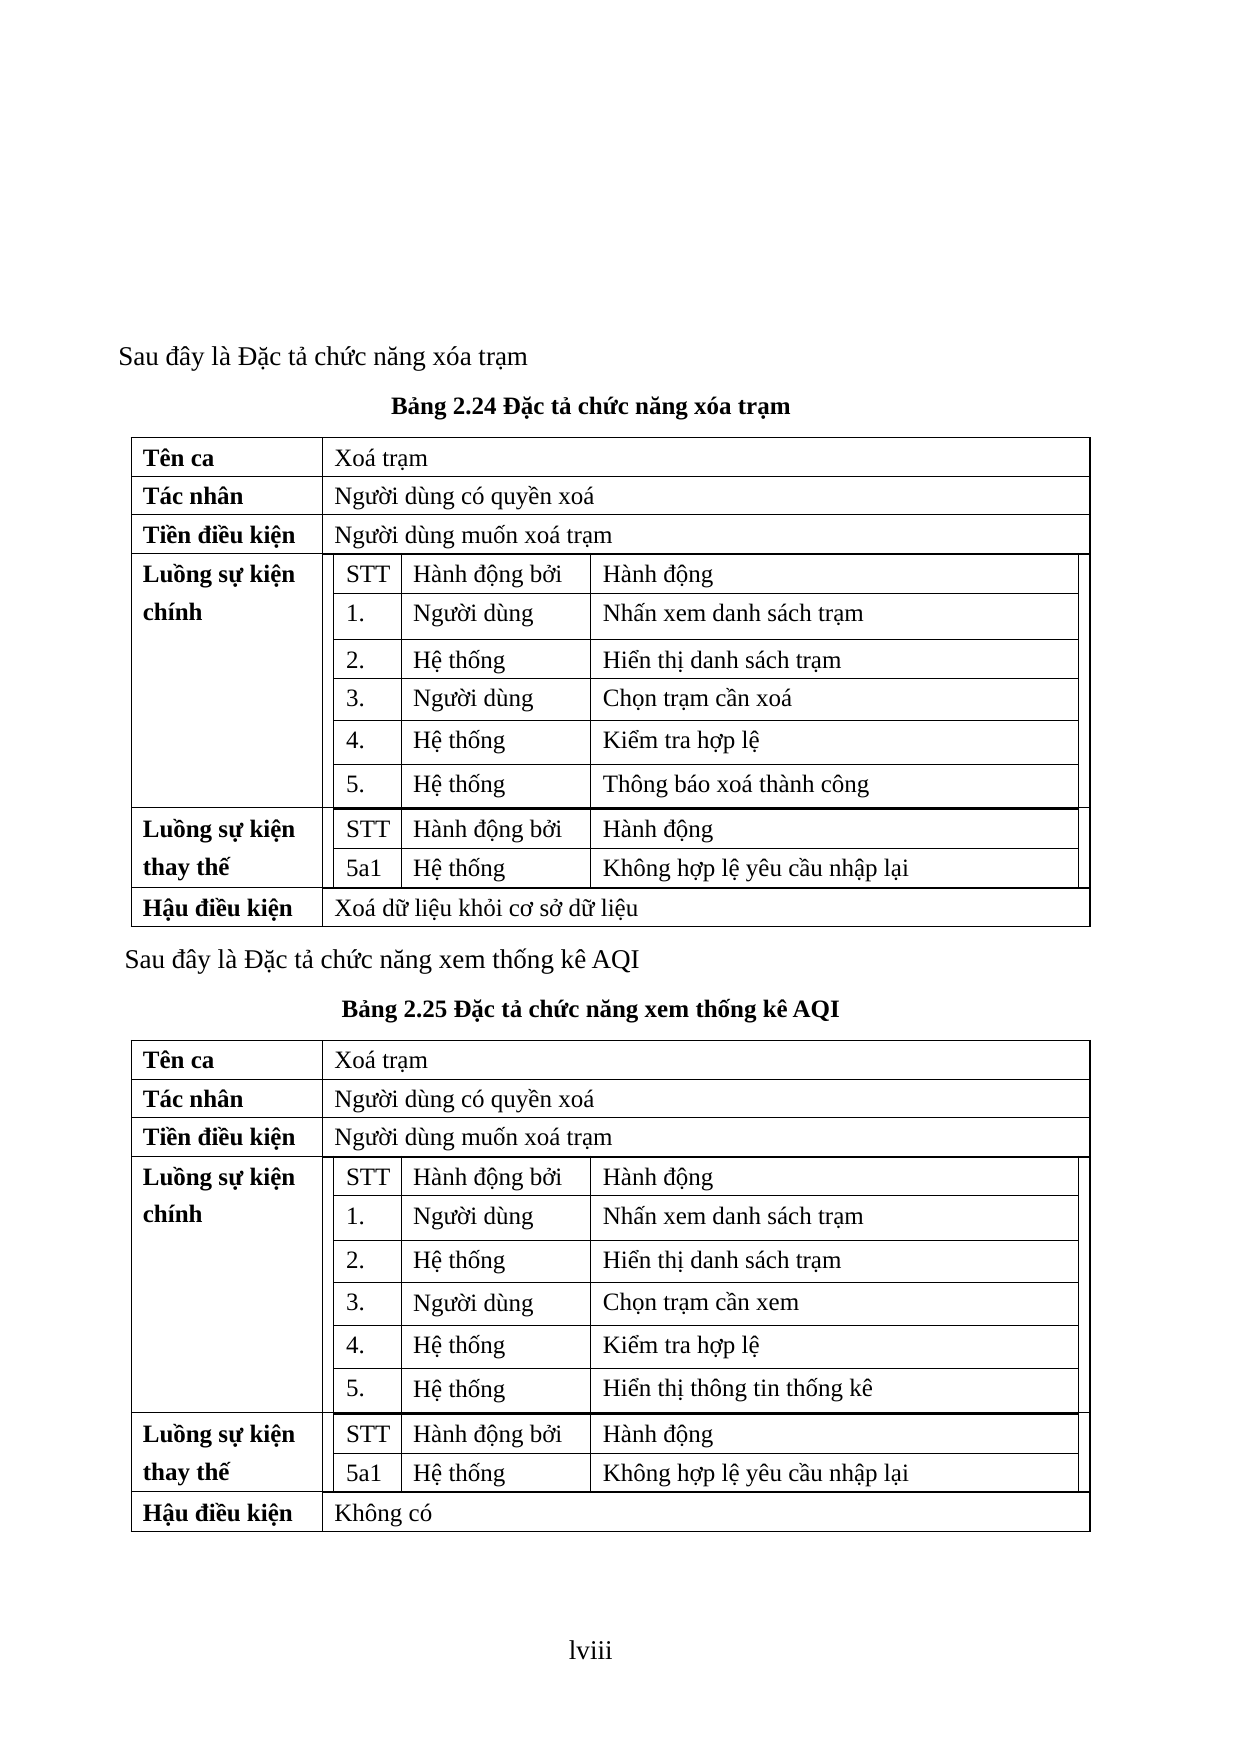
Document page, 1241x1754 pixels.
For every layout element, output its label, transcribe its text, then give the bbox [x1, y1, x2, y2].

text Bảng 2.25 Đặc tả chức năng xem thống kê AQI [118, 990, 1063, 1027]
text Sau đây là Đặc tả chức năng xem thống kê AQI [118, 940, 1063, 977]
table_cell [323, 555, 333, 807]
table_cell Hành động bởi [402, 1158, 590, 1195]
table_cell Hành động [591, 1415, 1078, 1453]
table_cell [1079, 720, 1089, 763]
table_cell 4. [334, 1326, 401, 1368]
table_cell [1079, 1282, 1089, 1325]
table_cell Luồng sự kiện thay thế [132, 808, 322, 887]
table_cell Hành động [591, 1158, 1078, 1195]
table_cell [1079, 1325, 1089, 1368]
table_cell Chọn trạm cần xoá [591, 679, 1078, 720]
table_header Xoá trạm [323, 1041, 1089, 1078]
table_header Tên ca [132, 438, 322, 476]
table_cell Hậu điều kiện [132, 1492, 322, 1531]
table_cell Hệ thống [402, 765, 590, 807]
table_cell Người dùng [402, 594, 590, 639]
table_cell [323, 1413, 333, 1491]
table_cell Thông báo xoá thành công [591, 765, 1078, 807]
table_cell STT [334, 1415, 401, 1453]
table_cell STT [334, 555, 401, 593]
table_cell 2. [334, 640, 401, 678]
table_cell Hành động bởi [402, 555, 590, 593]
table_cell Kiểm tra hợp lệ [591, 721, 1078, 763]
table_cell Nhấn xem danh sách trạm [591, 594, 1078, 639]
table_cell Hệ thống [402, 640, 590, 678]
table_cell [1079, 848, 1089, 887]
table_cell [1079, 593, 1089, 639]
table_cell 5a1 [334, 849, 401, 887]
table_cell Tiền điều kiện [132, 1118, 322, 1156]
text Sau đây là Đặc tả chức năng xóa trạm [118, 337, 1063, 374]
table_cell Người dùng có quyền xoá [323, 477, 1089, 514]
table_cell Hiển thị danh sách trạm [591, 1241, 1078, 1282]
table_cell Hành động [591, 810, 1078, 848]
table_cell STT [334, 810, 401, 848]
table_cell 1. [334, 1196, 401, 1240]
table_cell Hậu điều kiện [132, 888, 322, 926]
table_cell Hiển thị thông tin thống kê [591, 1369, 1078, 1412]
table_cell 1. [334, 594, 401, 639]
table_cell [1079, 808, 1089, 848]
table_cell Hệ thống [402, 1369, 590, 1412]
table_cell Luồng sự kiện chính [132, 554, 322, 807]
table_cell [1079, 639, 1089, 678]
table_cell [1079, 1368, 1089, 1412]
table_cell Tiền điều kiện [132, 515, 322, 553]
table_cell 3. [334, 1283, 401, 1325]
table_cell 2. [334, 1241, 401, 1282]
table_cell Hành động [591, 555, 1078, 593]
table_cell Hệ thống [402, 1454, 590, 1491]
table_cell Hệ thống [402, 1241, 590, 1282]
text Bảng 2.24 Đặc tả chức năng xóa trạm [118, 387, 1063, 424]
table_cell [1079, 764, 1089, 807]
table_cell STT [334, 1158, 401, 1195]
table_cell 4. [334, 721, 401, 763]
table_cell Hành động bởi [402, 1415, 590, 1453]
table_cell 5. [334, 765, 401, 807]
table_cell [1079, 1453, 1089, 1491]
table_cell Người dùng muốn xoá trạm [323, 515, 1089, 553]
table_cell Tác nhân [132, 1080, 322, 1117]
table_cell [1079, 1413, 1089, 1453]
table_cell Hành động bởi [402, 810, 590, 848]
table_cell [1079, 1158, 1089, 1195]
table_cell [1079, 1240, 1089, 1282]
table_header Xoá trạm [323, 438, 1089, 476]
table_cell Hệ thống [402, 1326, 590, 1368]
table_cell 5a1 [334, 1454, 401, 1491]
table_cell Người dùng [402, 1196, 590, 1240]
table_cell Không hợp lệ yêu cầu nhập lại [591, 849, 1078, 887]
table_cell Hệ thống [402, 849, 590, 887]
table_cell 3. [334, 679, 401, 720]
table_cell Hệ thống [402, 721, 590, 763]
table_cell Chọn trạm cần xem [591, 1283, 1078, 1325]
table_cell Hiển thị danh sách trạm [591, 640, 1078, 678]
table_cell [1079, 555, 1089, 593]
table_cell 5. [334, 1369, 401, 1412]
table_cell Nhấn xem danh sách trạm [591, 1196, 1078, 1240]
table_cell Người dùng [402, 1283, 590, 1325]
table_cell Tác nhân [132, 477, 322, 514]
table_cell [1079, 1195, 1089, 1240]
table_cell Xoá dữ liệu khỏi cơ sở dữ liệu [323, 889, 1089, 926]
table_cell [1079, 678, 1089, 720]
table_cell Người dùng có quyền xoá [323, 1080, 1089, 1117]
table_cell Người dùng [402, 679, 590, 720]
table_cell Không hợp lệ yêu cầu nhập lại [591, 1454, 1078, 1491]
table_cell Luồng sự kiện chính [132, 1157, 322, 1412]
table_cell [323, 1158, 333, 1412]
table_cell Người dùng muốn xoá trạm [323, 1118, 1089, 1156]
table_cell Kiểm tra hợp lệ [591, 1326, 1078, 1368]
table_cell [323, 808, 333, 887]
table_header Tên ca [132, 1041, 322, 1078]
table_cell Không có [323, 1493, 1089, 1531]
table_cell Luồng sự kiện thay thế [132, 1413, 322, 1491]
